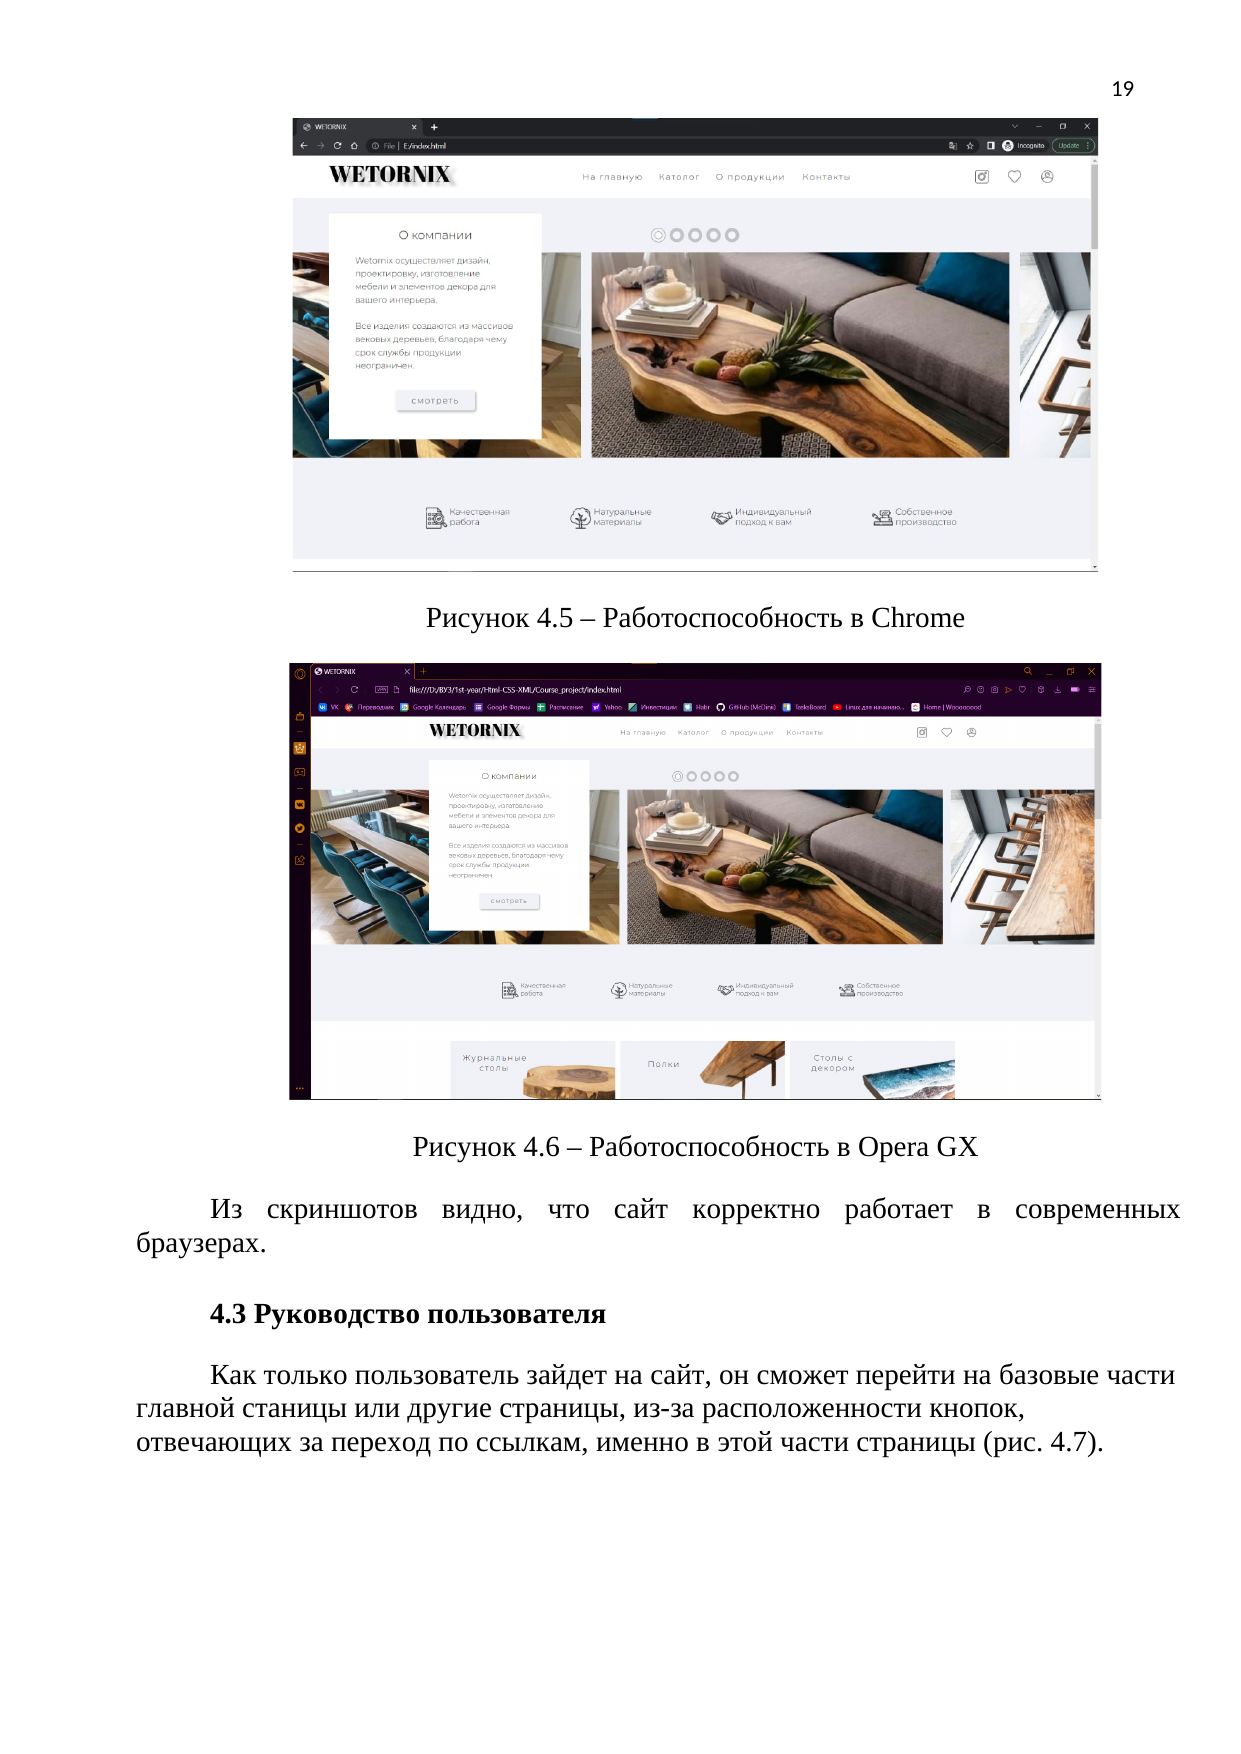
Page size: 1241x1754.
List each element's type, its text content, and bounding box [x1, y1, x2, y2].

text Как только пользователь зайдет на сайт, он сможет перейти на базовые части главной станицы или другие страницы, из-за расположенности кнопок, отвечающих за переход по ссылкам, именно в этой части страницы (рис. 4.7). [136, 1357, 1181, 1458]
text Рисунок 4.6 – Работоспособность в Opera GX [136, 1129, 1181, 1162]
picture [289, 663, 1102, 1100]
text Из скриншотов видно, что сайт корректно работает в современных браузерах. [136, 1191, 1181, 1258]
text Рисунок 4.5 – Работоспособность в Chrome [136, 600, 1181, 634]
subtitle 4.3 Руководство пользователя [136, 1296, 1181, 1329]
picture [292, 118, 1099, 572]
